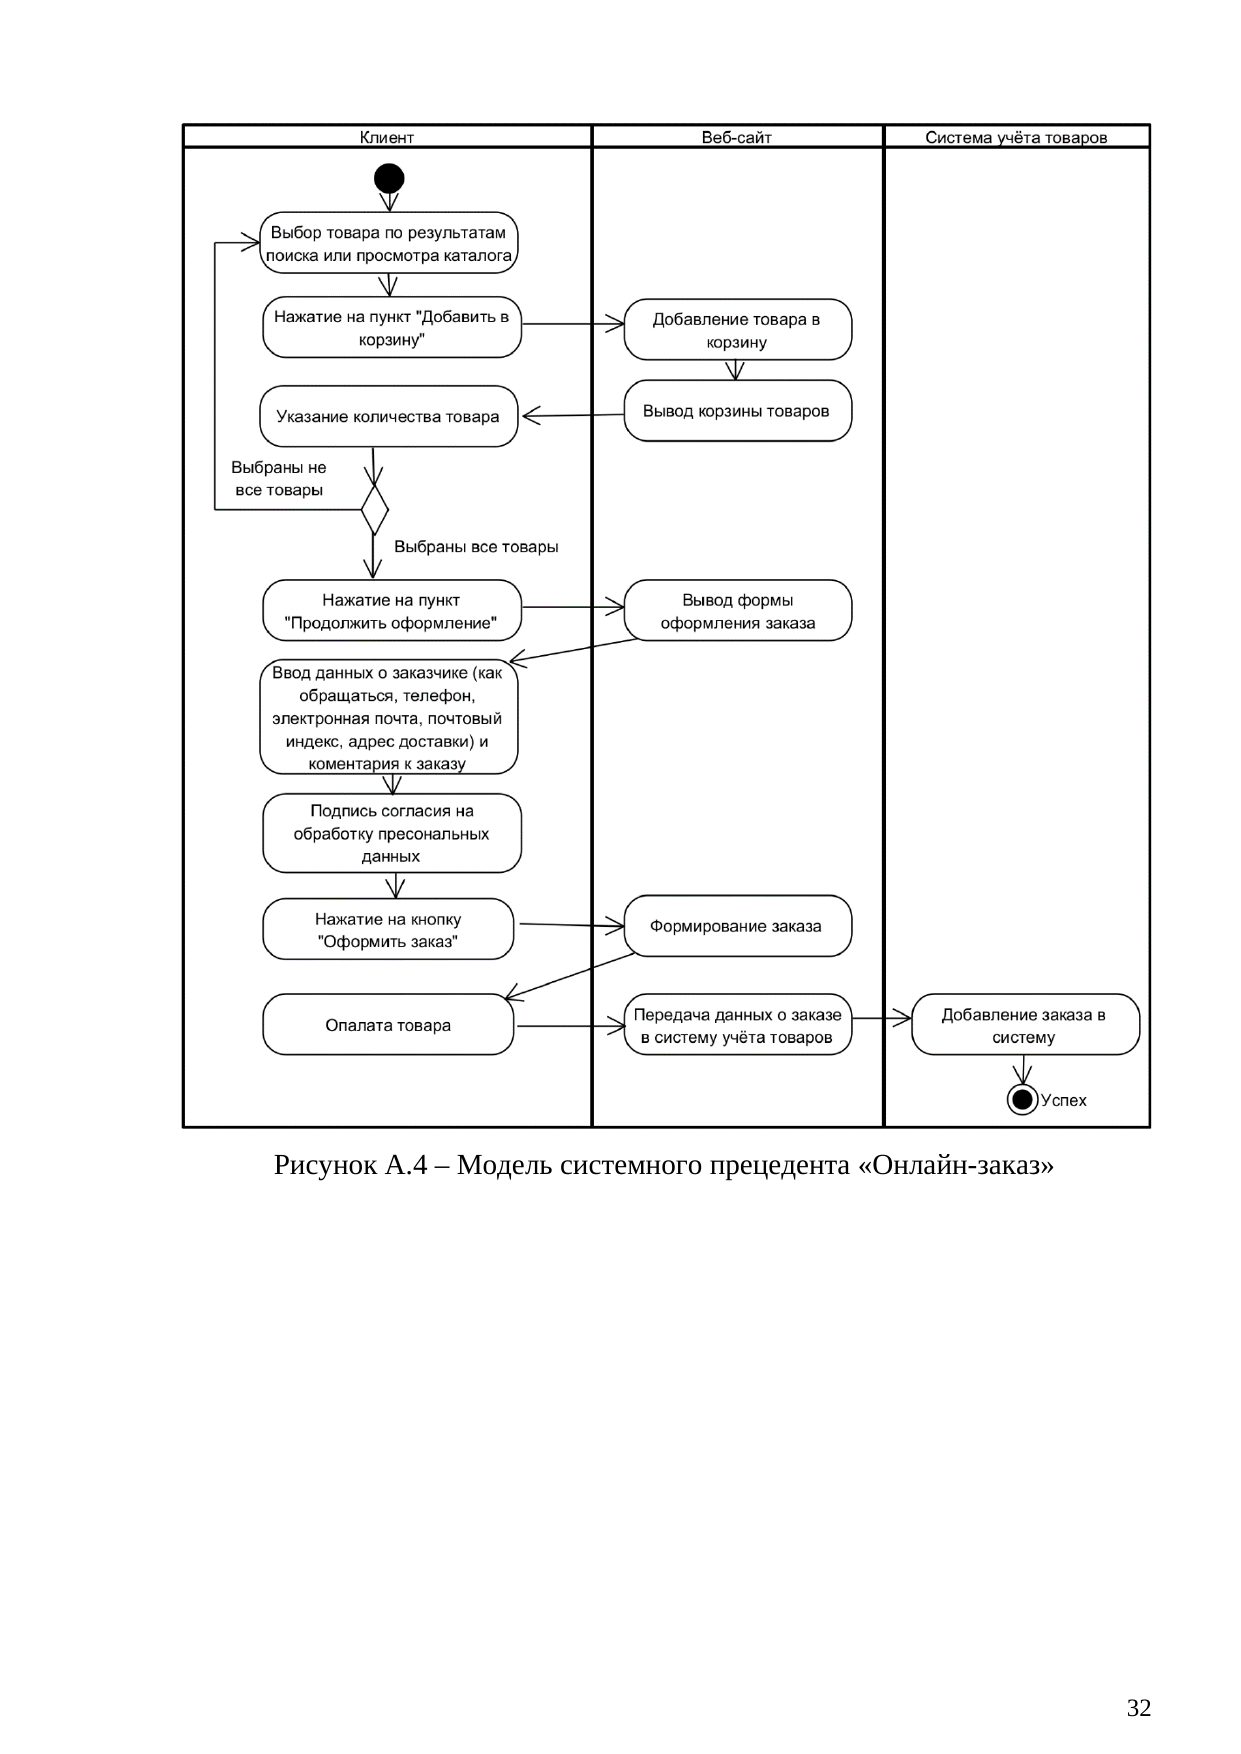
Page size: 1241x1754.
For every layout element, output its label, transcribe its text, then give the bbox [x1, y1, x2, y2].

text Рисунок А.4 – Модель системного прецедента «Онлайн-заказ» [177, 1147, 1152, 1181]
picture [177, 118, 1152, 1131]
